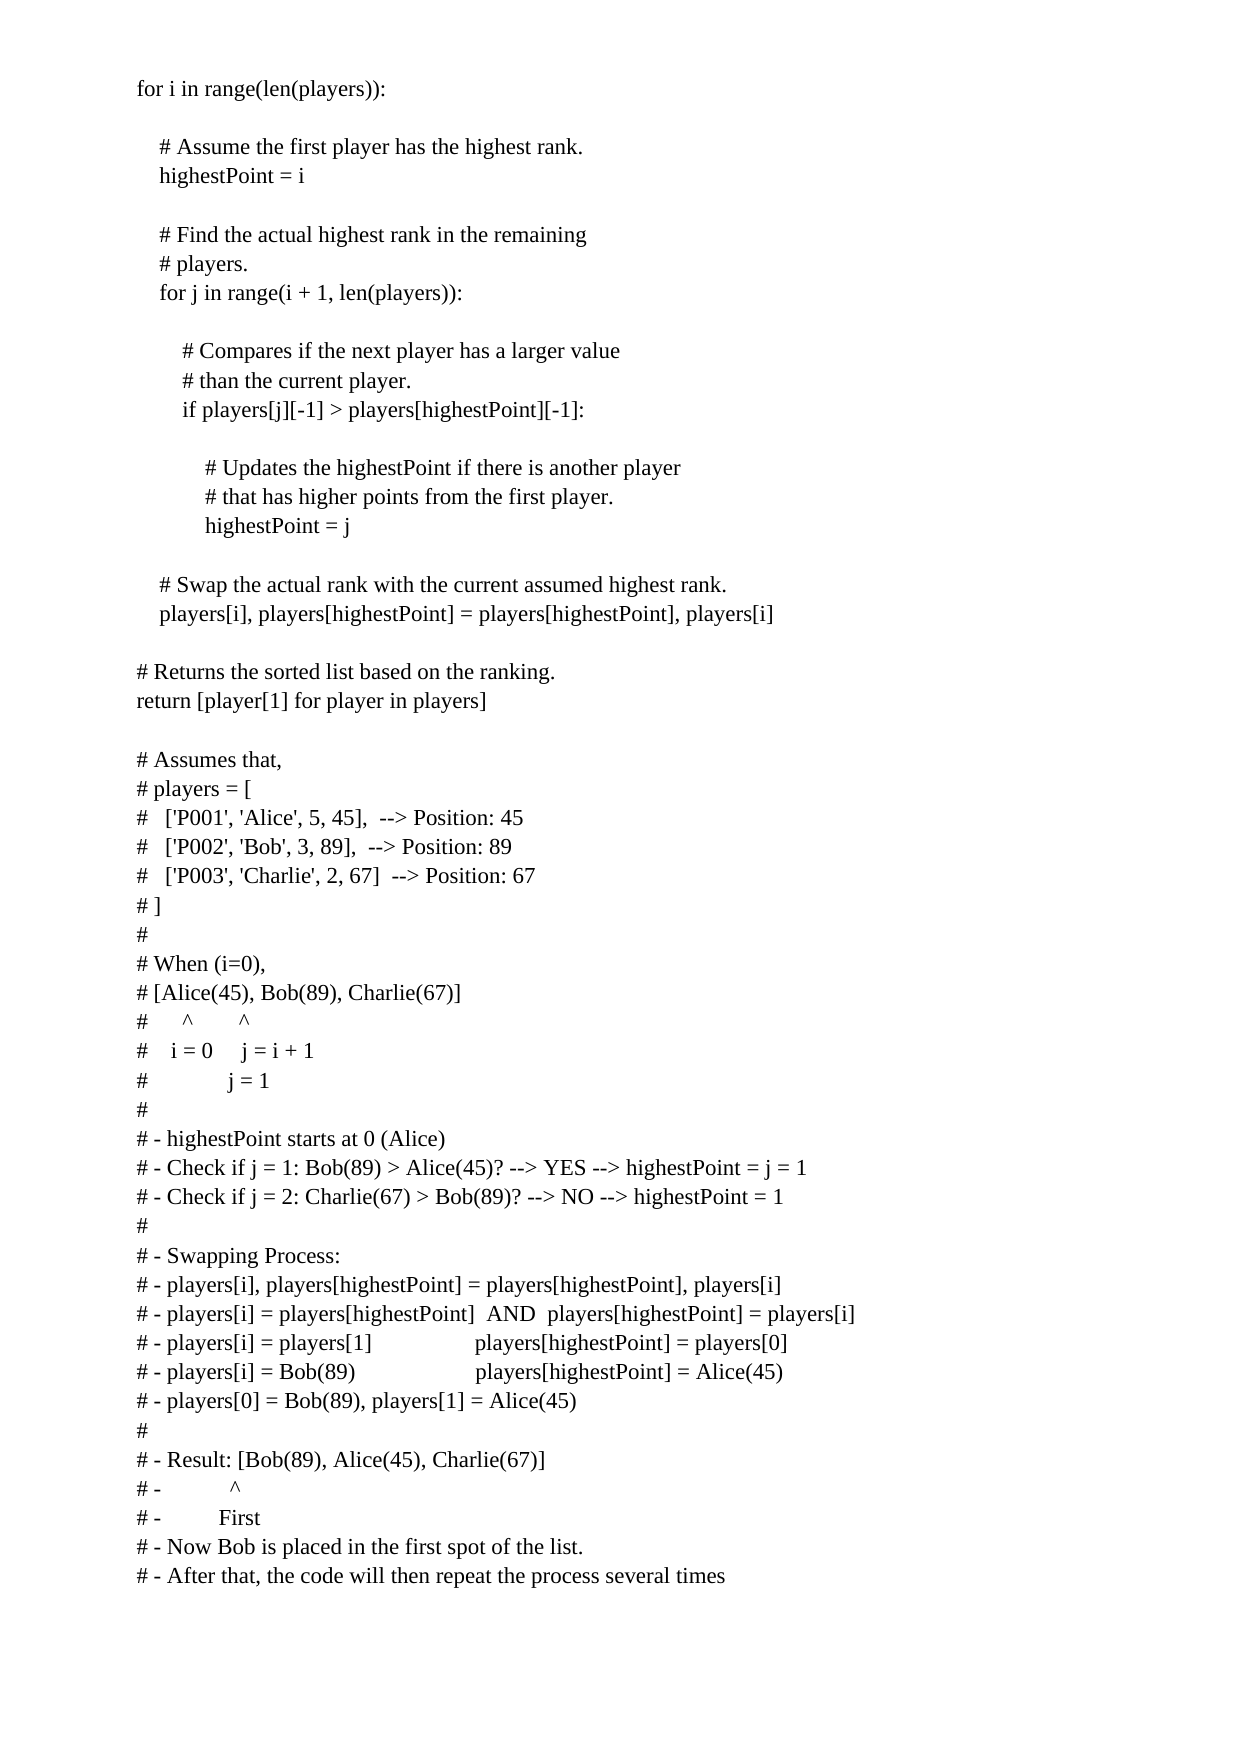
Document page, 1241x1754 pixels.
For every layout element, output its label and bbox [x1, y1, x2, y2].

text [113, 75, 1138, 1589]
